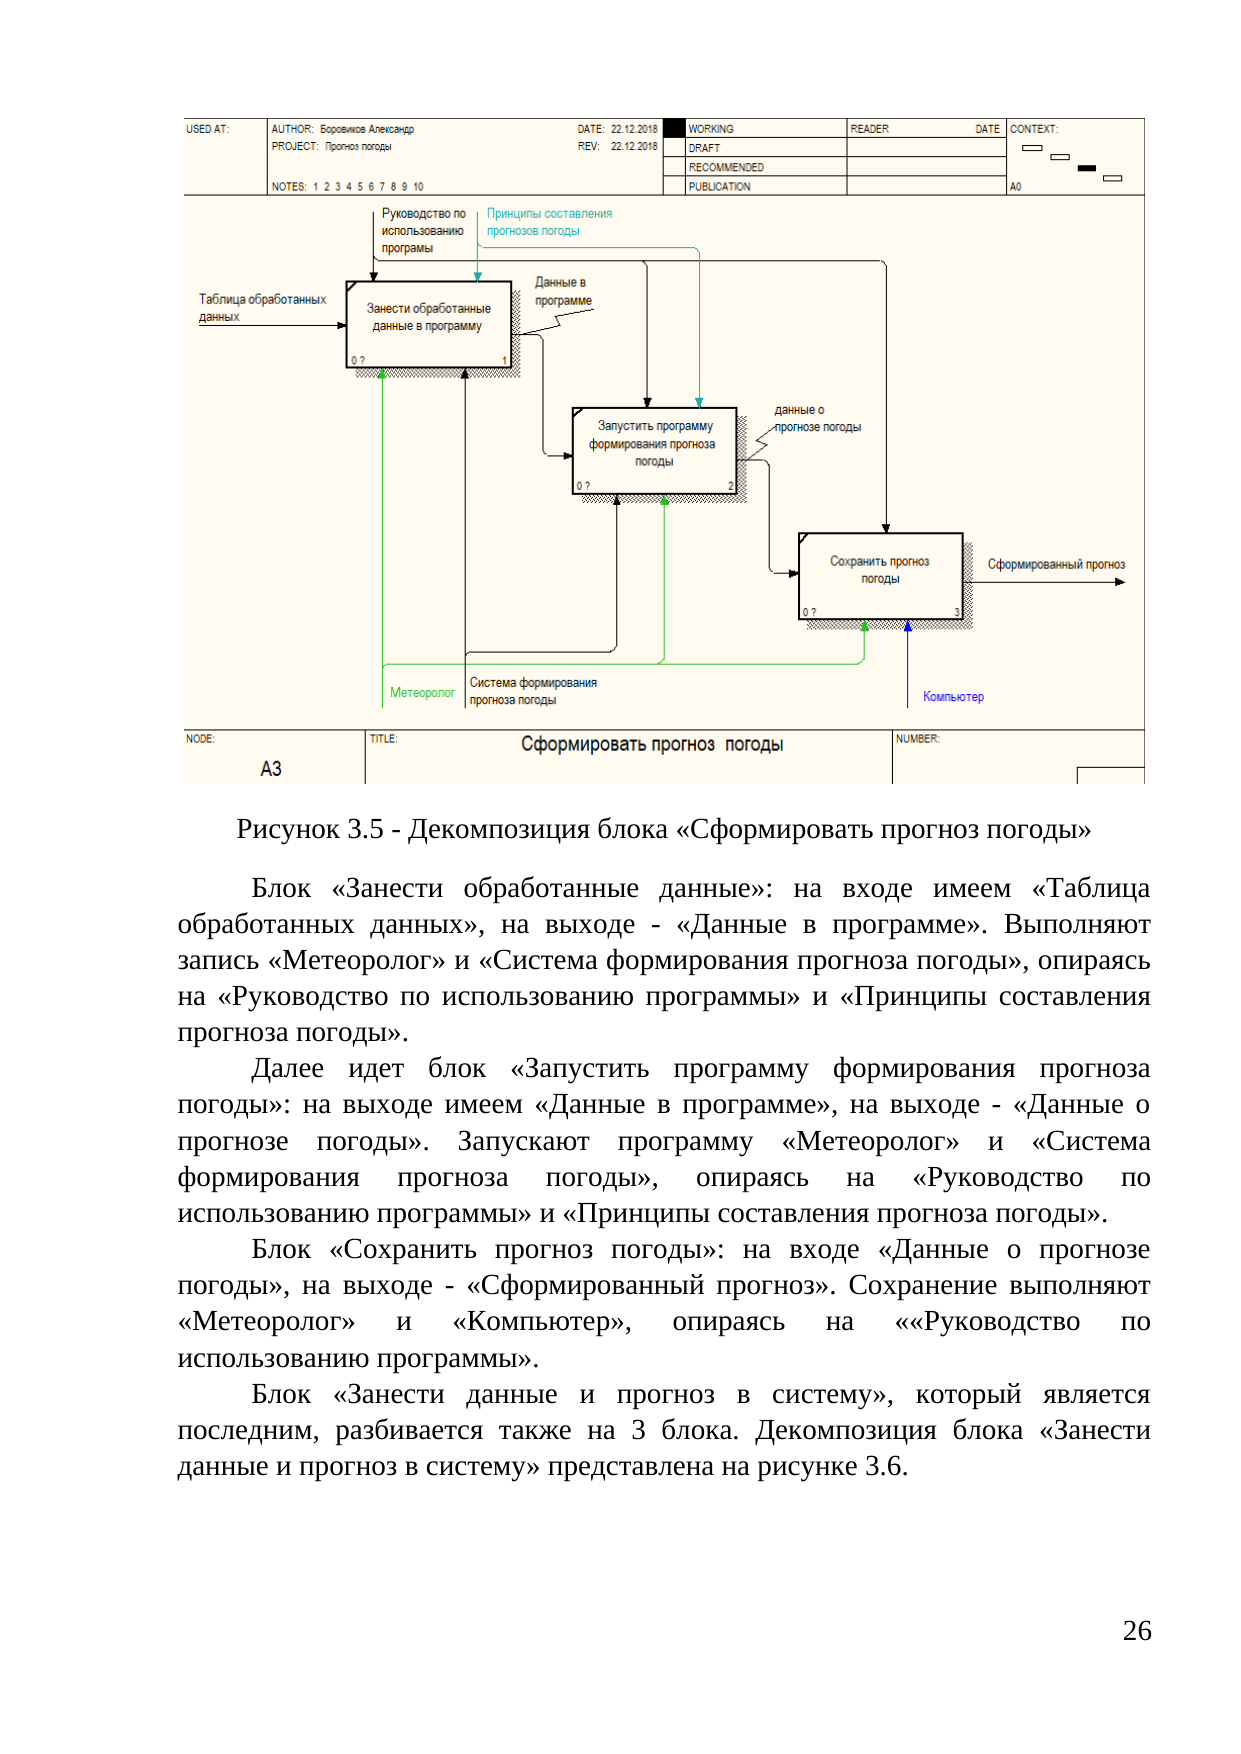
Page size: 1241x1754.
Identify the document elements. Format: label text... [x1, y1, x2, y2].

text Блок «Занести обработанные данные»: на входе имеем «Таблица обработанных данных», на выходе - «Данные в программе». Выполняют запись «Метеоролог» и «Система формирования прогноза погоды», опираясь на «Руководство по использованию программы» и «Принципы составления прогноза погоды». [177, 870, 1152, 1048]
text Блок «Занести данные и прогноз в систему», который является последним, разбивается также на 3 блока. Декомпозиция блока «Занести данные и прогноз в систему» представлена на рисунке 3.6. [177, 1376, 1152, 1482]
text Далее идет блок «Запустить программу формирования прогноза погоды»: на выходе имеем «Данные в программе», на выходе - «Данные о прогнозе погоды». Запускают программу «Метеоролог» и «Система формирования прогноза погоды», опираясь на «Руководство по использованию программы» и «Принципы составления прогноза погоды». [177, 1051, 1152, 1229]
text Рисунок 3.5 - Декомпозиция блока «Сформировать прогноз погоды» [177, 811, 1152, 845]
text Блок «Сохранить прогноз погоды»: на входе «Данные о прогнозе погоды», на выходе - «Сформированный прогноз». Сохранение выполняют «Метеоролог» и «Компьютер», опираясь на ««Руководство по использованию программы». [177, 1231, 1152, 1373]
picture [184, 118, 1145, 784]
